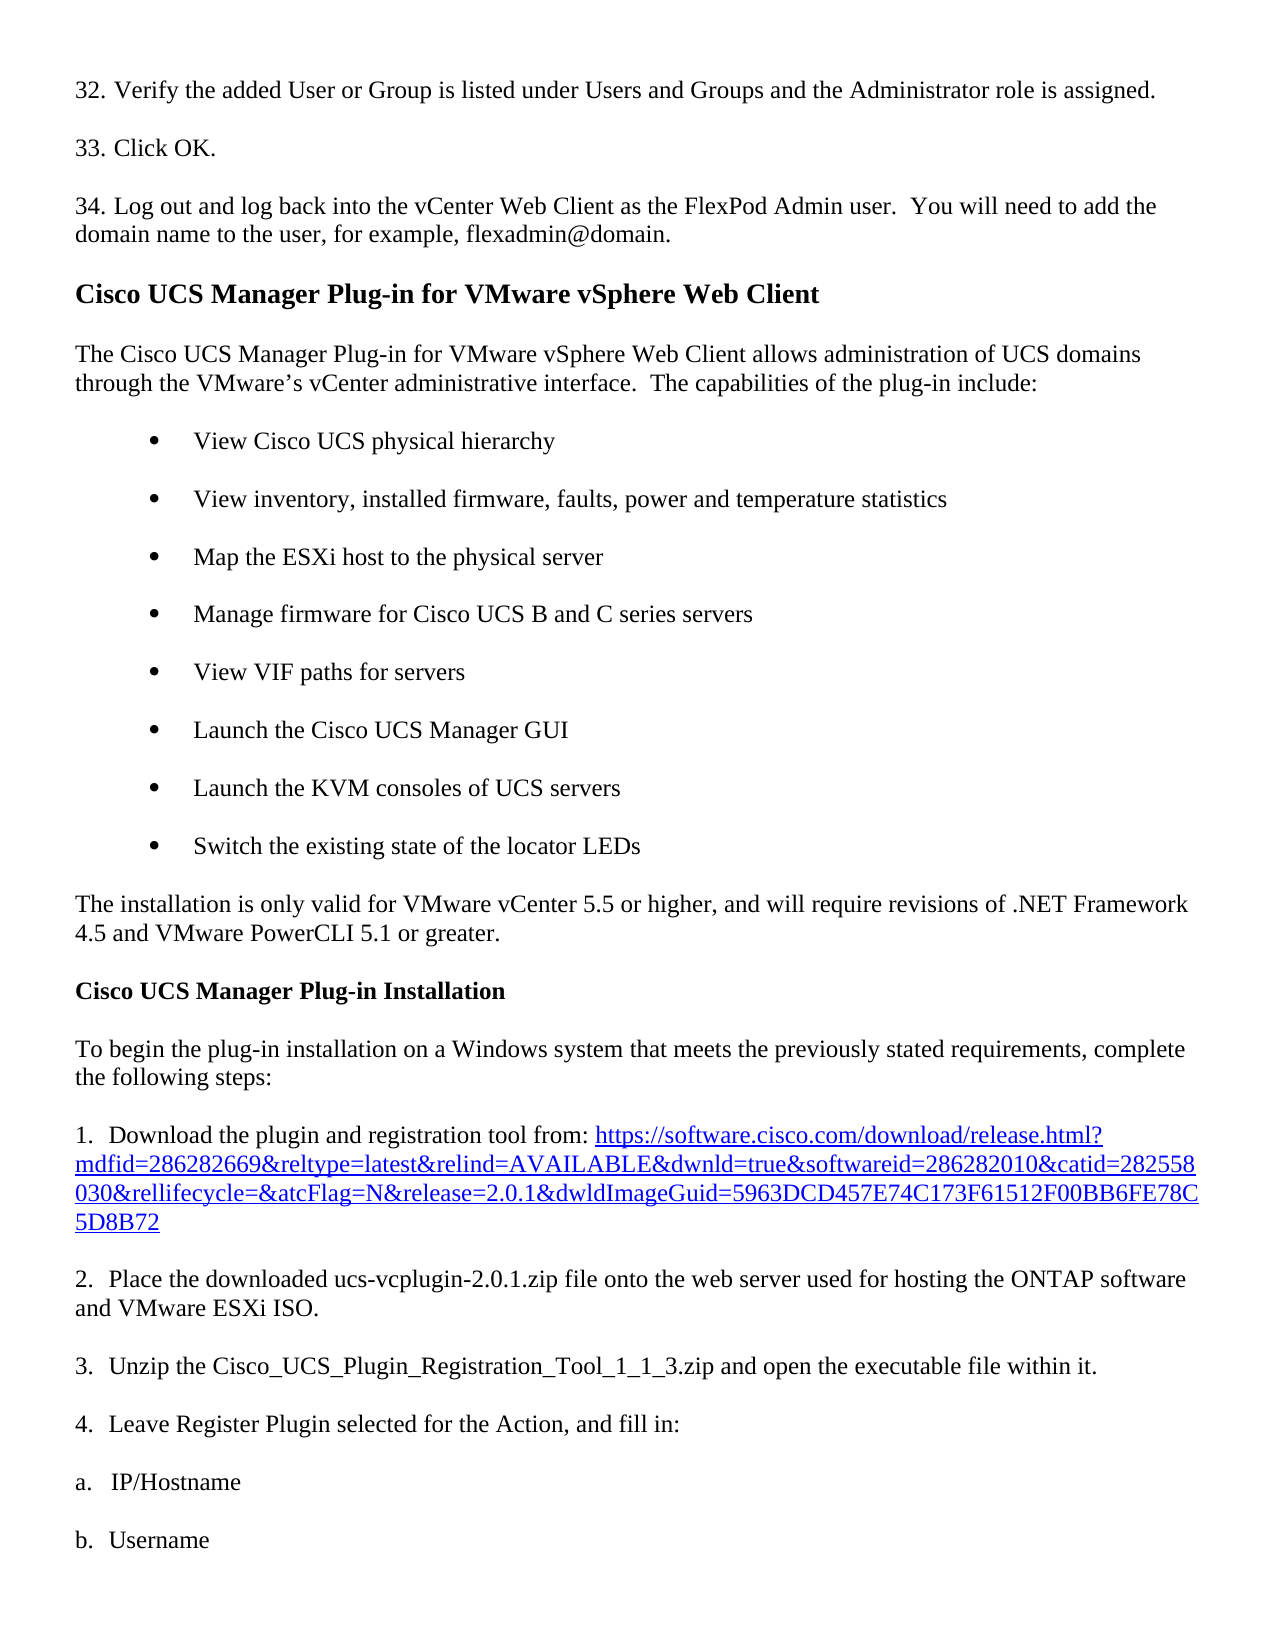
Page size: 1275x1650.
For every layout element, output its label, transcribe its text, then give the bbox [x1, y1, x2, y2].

text 1. Download the plugin and registration tool from: https://software.cisco.com/download/release.html?mdfid=286282669&reltype=latest&relind=AVAILABLE&dwnld=true&softwareid=286282010&catid=282558030&rellifecycle=&atcFlag=N&release=2.0.1&dwldImageGuid=5963DCD457E74C173F61512F00BB6FE78C5D8B72 [75, 1120, 1200, 1235]
text  Launch the KVM consoles of UCS servers [150, 773, 1200, 802]
text  Launch the Cisco UCS Manager GUI [150, 715, 1200, 744]
text Cisco UCS Manager Plug-in for VMware vSphere Web Client [75, 277, 1200, 310]
text  Switch the existing state of the locator LEDs [150, 831, 1200, 860]
text 33. Click OK. [75, 133, 1200, 162]
text b. Username [75, 1525, 1200, 1554]
text  Map the ESXi host to the physical server [150, 542, 1200, 570]
text Cisco UCS Manager Plug-in Installation [75, 976, 1200, 1004]
text The installation is only valid for VMware vCenter 5.5 or higher, and will require revisions of .NET Framework 4.5 and VMware PowerCLI 5.1 or greater. [75, 889, 1200, 947]
text  View Cisco UCS physical hierarchy [150, 426, 1200, 454]
text  View inventory, installed firmware, faults, power and temperature statistics [150, 484, 1200, 512]
text a. IP/Hostname [75, 1467, 1200, 1496]
text 32. Verify the added User or Group is listed under Users and Groups and the Administrator role is assigned. [75, 75, 1200, 104]
text 3. Unzip the Cisco_UCS_Plugin_Registration_Tool_1_1_3.zip and open the executable file within it. [75, 1351, 1200, 1380]
text 34. Log out and log back into the vCenter Web Client as the FlexPod Admin user. You will need to add the domain name to the user, for example, flexadmin@domain. [75, 191, 1200, 248]
text The Cisco UCS Manager Plug-in for VMware vSphere Web Client allows administration of UCS domains through the VMware’s vCenter administrative interface. The capabilities of the plug-in include: [75, 339, 1200, 397]
text  View VIF paths for servers [150, 657, 1200, 686]
text  Manage firmware for Cisco UCS B and C series servers [150, 599, 1200, 628]
text To begin the plug-in installation on a Windows system that meets the previously stated requirements, complete the following steps: [75, 1034, 1200, 1091]
text 4. Leave Register Plugin selected for the Action, and fill in: [75, 1409, 1200, 1438]
text 2. Place the downloaded ucs-vcplugin-2.0.1.zip file onto the web server used for hosting the ONTAP software and VMware ESXi ISO. [75, 1264, 1200, 1322]
